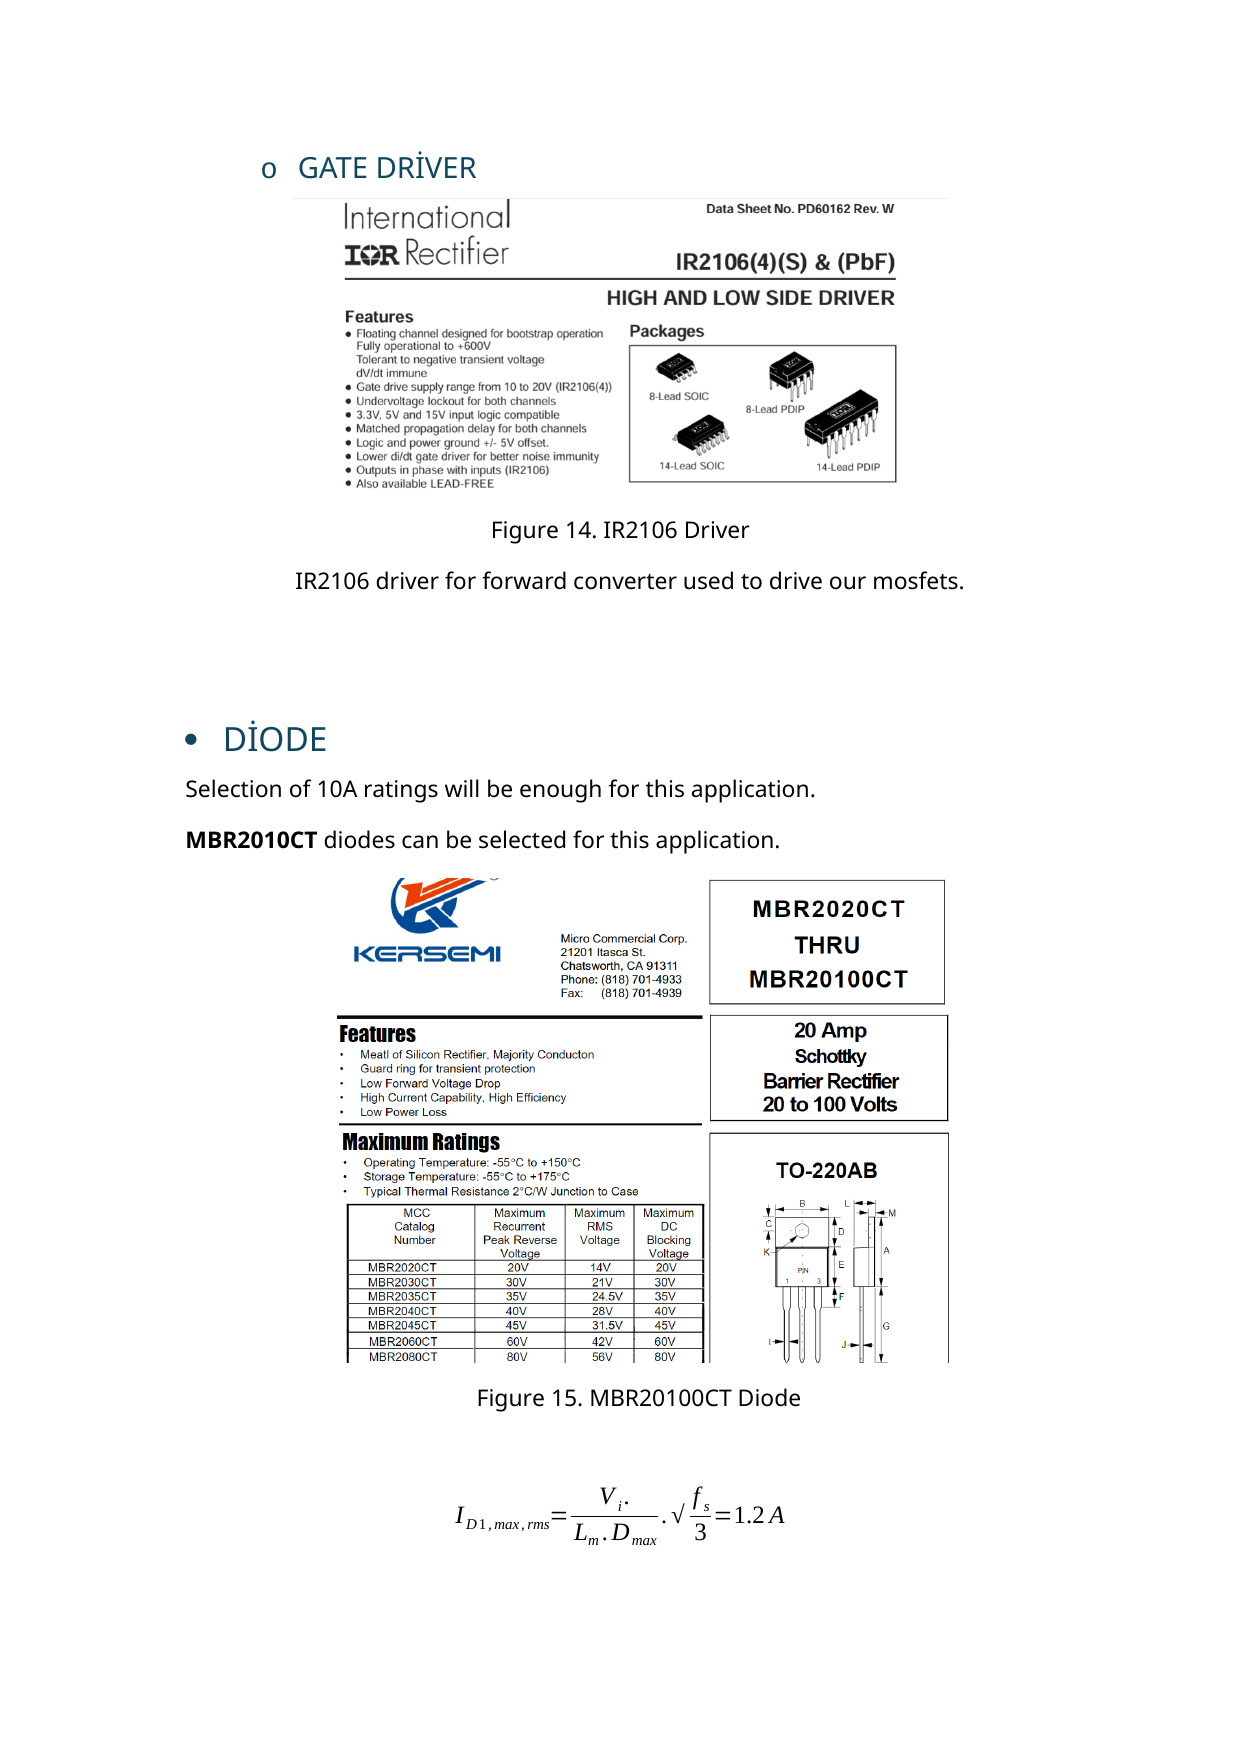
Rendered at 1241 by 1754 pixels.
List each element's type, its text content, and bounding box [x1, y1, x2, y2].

picture [292, 198, 948, 496]
text IR2106 driver for forward converter used to drive our mosfets. [148, 565, 1093, 596]
text MBR2010CT diodes can be selected for this application. [185, 824, 1093, 855]
picture [305, 874, 973, 1363]
text Selection of 10A ratings will be enough for this application. [185, 773, 1093, 804]
text Figure 15. MBR20100CT Diode [185, 1382, 1093, 1413]
text Figure 14. IR2106 Driver [148, 514, 1093, 546]
subtitle GATE DRİVER [260, 148, 1093, 187]
subtitle DİODE [185, 716, 1093, 761]
